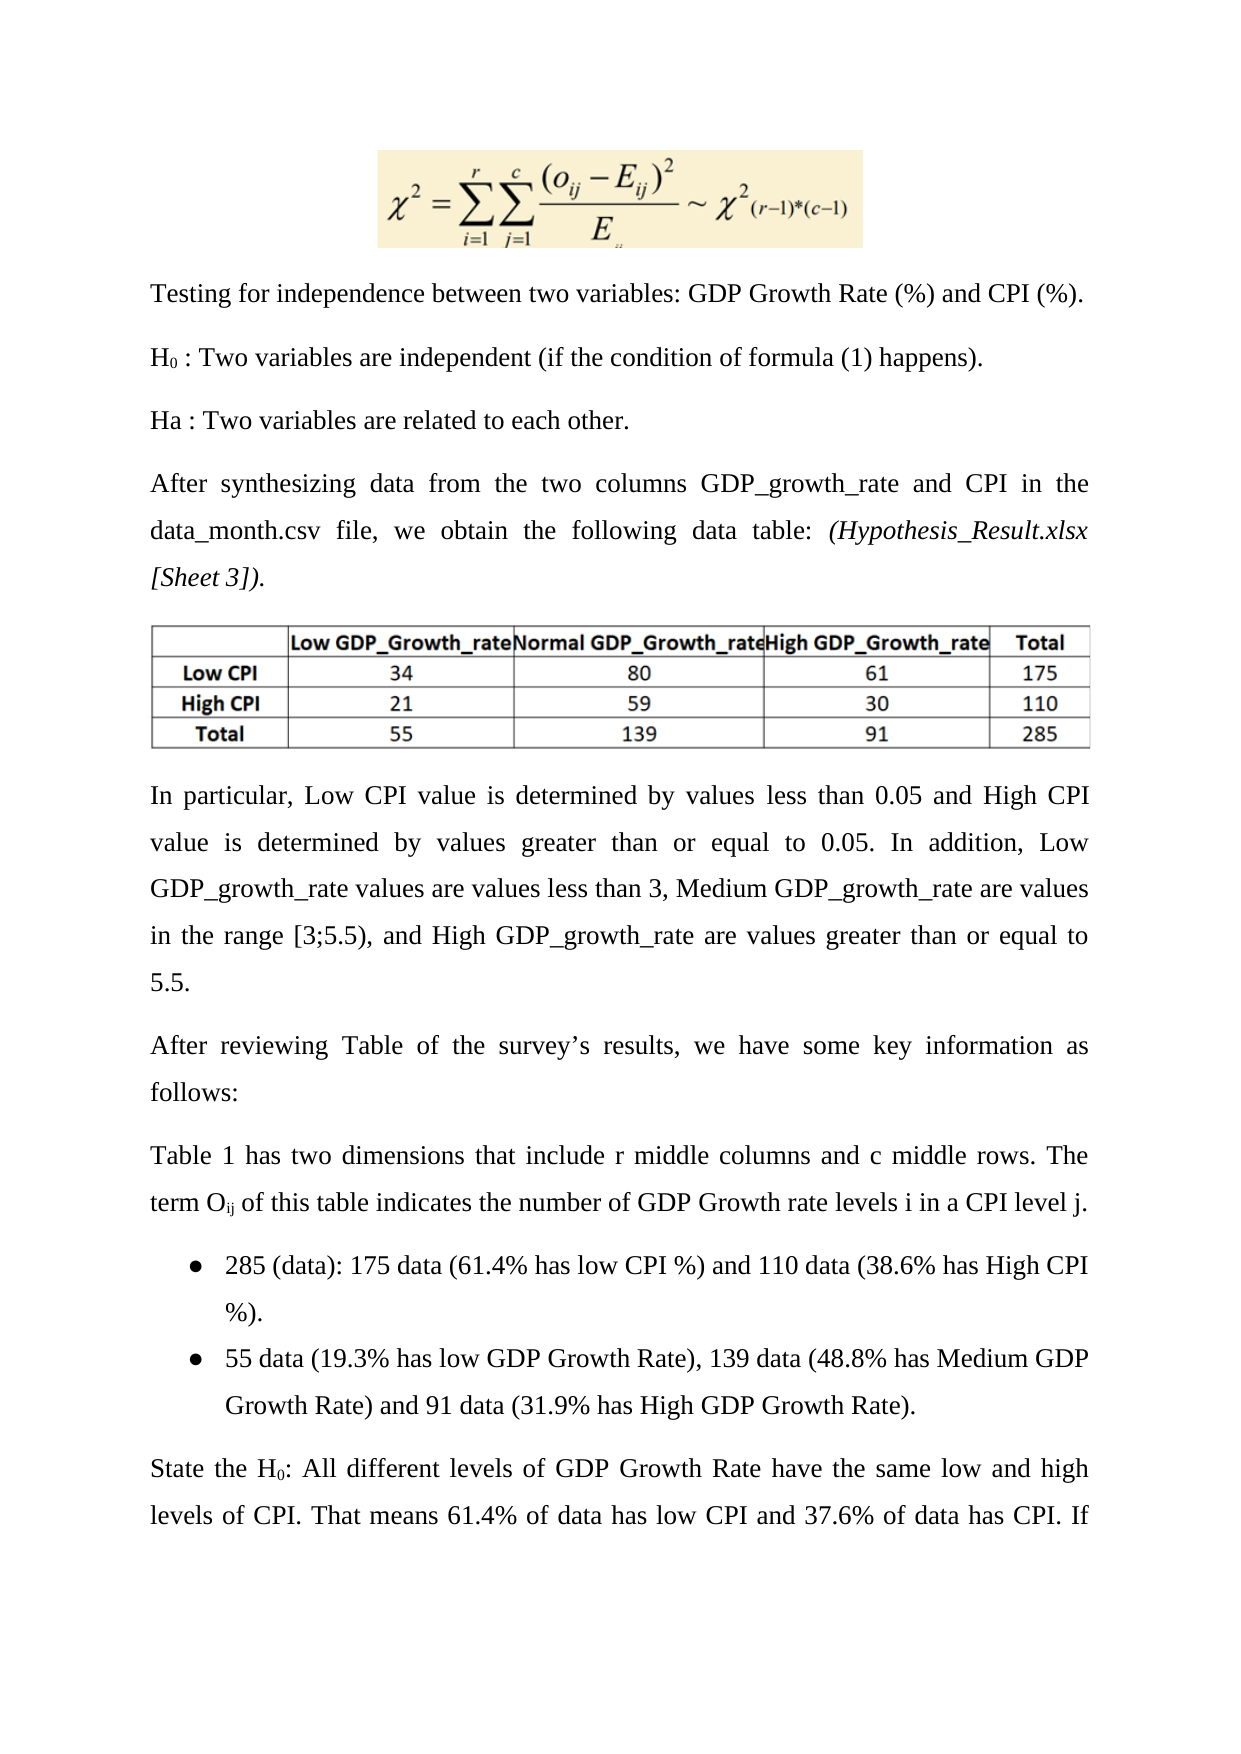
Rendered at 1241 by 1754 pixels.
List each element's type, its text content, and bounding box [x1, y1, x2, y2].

text Ha : Two variables are related to each other. [150, 404, 1090, 435]
text Testing for independence between two variables: GDP Growth Rate (%) and CPI (%). [150, 277, 1090, 309]
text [150, 1452, 1090, 1530]
text H0 : Two variables are independent (if the condition of formula (1) happens). [150, 341, 1090, 372]
list 55 data (19.3% has low GDP Growth Rate), 139 data (48.8% has Medium GDP Growth Rate) and 91 data (31.9% has High GDP Growth Rate). [187, 1342, 1090, 1420]
text After reviewing Table of the survey’s results, we have some key information as follows: [150, 1029, 1090, 1107]
picture [377, 150, 864, 248]
list 285 (data): 175 data (61.4% has low CPI %) and 110 data (38.6% has High CPI %). [187, 1249, 1090, 1327]
text After synthesizing data from the two columns GDP_growth_rate and CPI in the data_month.csv file, we obtain the following data table: (Hypothesis_Result.xlsx [Sheet 3]). [150, 467, 1090, 592]
picture [150, 624, 1091, 750]
text Table 1 has two dimensions that include r middle columns and c middle rows. The term Oij of this table indicates the number of GDP Growth rate levels i in a CPI level j. [150, 1139, 1090, 1217]
text In particular, Low CPI value is determined by values ​​less than 0.05 and High CPI value is determined by values greater than or equal to 0.05. In addition, Low GDP_growth_rate values are values less than 3, Medium GDP_growth_rate are values in the range [3;5.5), and High GDP_growth_rate are values greater than or equal to 5.5. [150, 779, 1090, 997]
